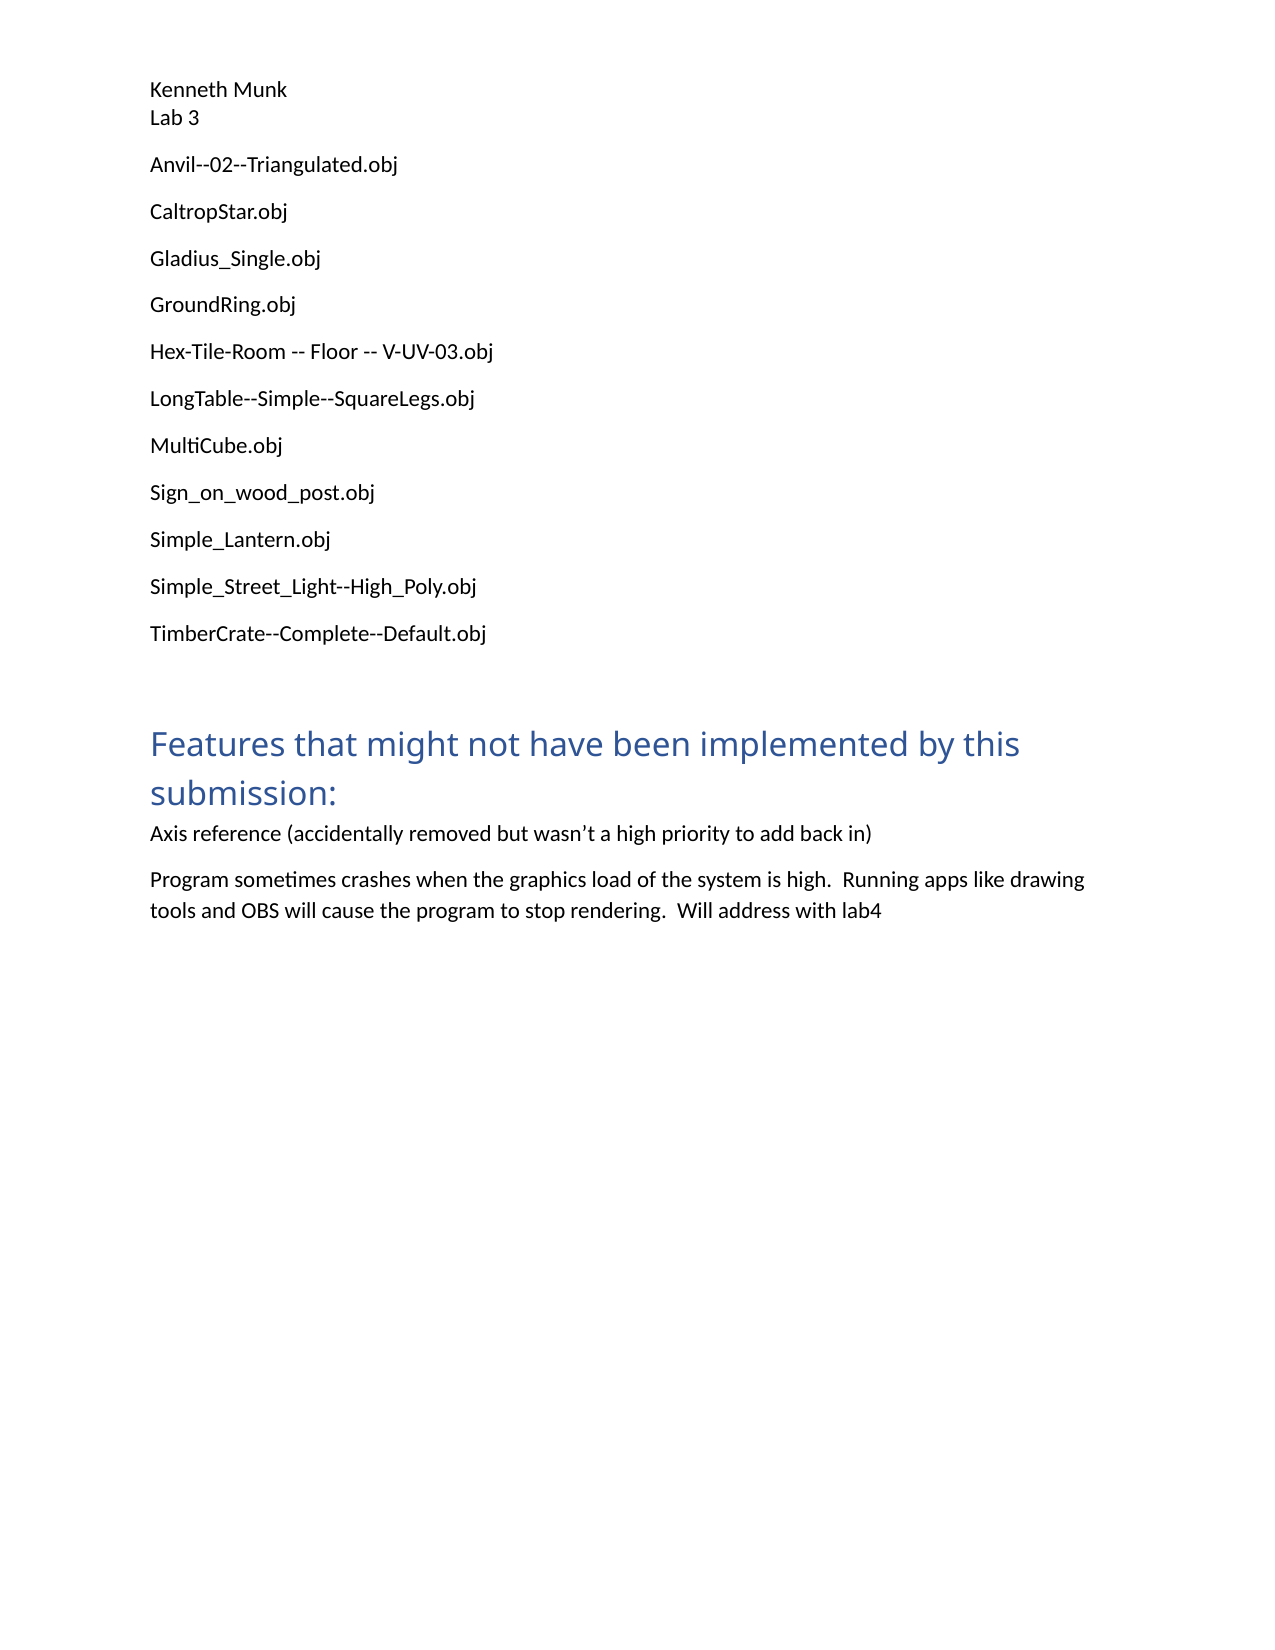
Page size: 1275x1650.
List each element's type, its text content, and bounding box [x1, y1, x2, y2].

text Axis reference (accidentally removed but wasn’t a high priority to add back in) [150, 819, 1125, 847]
text MultiCube.obj [150, 431, 1125, 459]
text Simple_Lantern.obj [150, 525, 1125, 553]
text Gladius_Single.obj [150, 244, 1125, 272]
text Simple_Street_Light--High_Poly.obj [150, 572, 1125, 600]
text CaltropStar.obj [150, 197, 1125, 225]
text Sign_on_wood_post.obj [150, 478, 1125, 506]
text TimberCrate--Complete--Default.obj [150, 619, 1125, 647]
text Hex-Tile-Room -- Floor -- V-UV-03.obj [150, 337, 1125, 366]
text GroundRing.obj [150, 291, 1125, 319]
text LongTable--Simple--SquareLegs.obj [150, 384, 1125, 412]
subtitle Features that might not have been implemented by this submission: [150, 721, 1125, 815]
text Program sometimes crashes when the graphics load of the system is high. Running apps like drawing tools and OBS will cause the program to stop rendering. Will address with lab4 [150, 866, 1125, 924]
text Anvil--02--Triangulated.obj [150, 150, 1125, 178]
